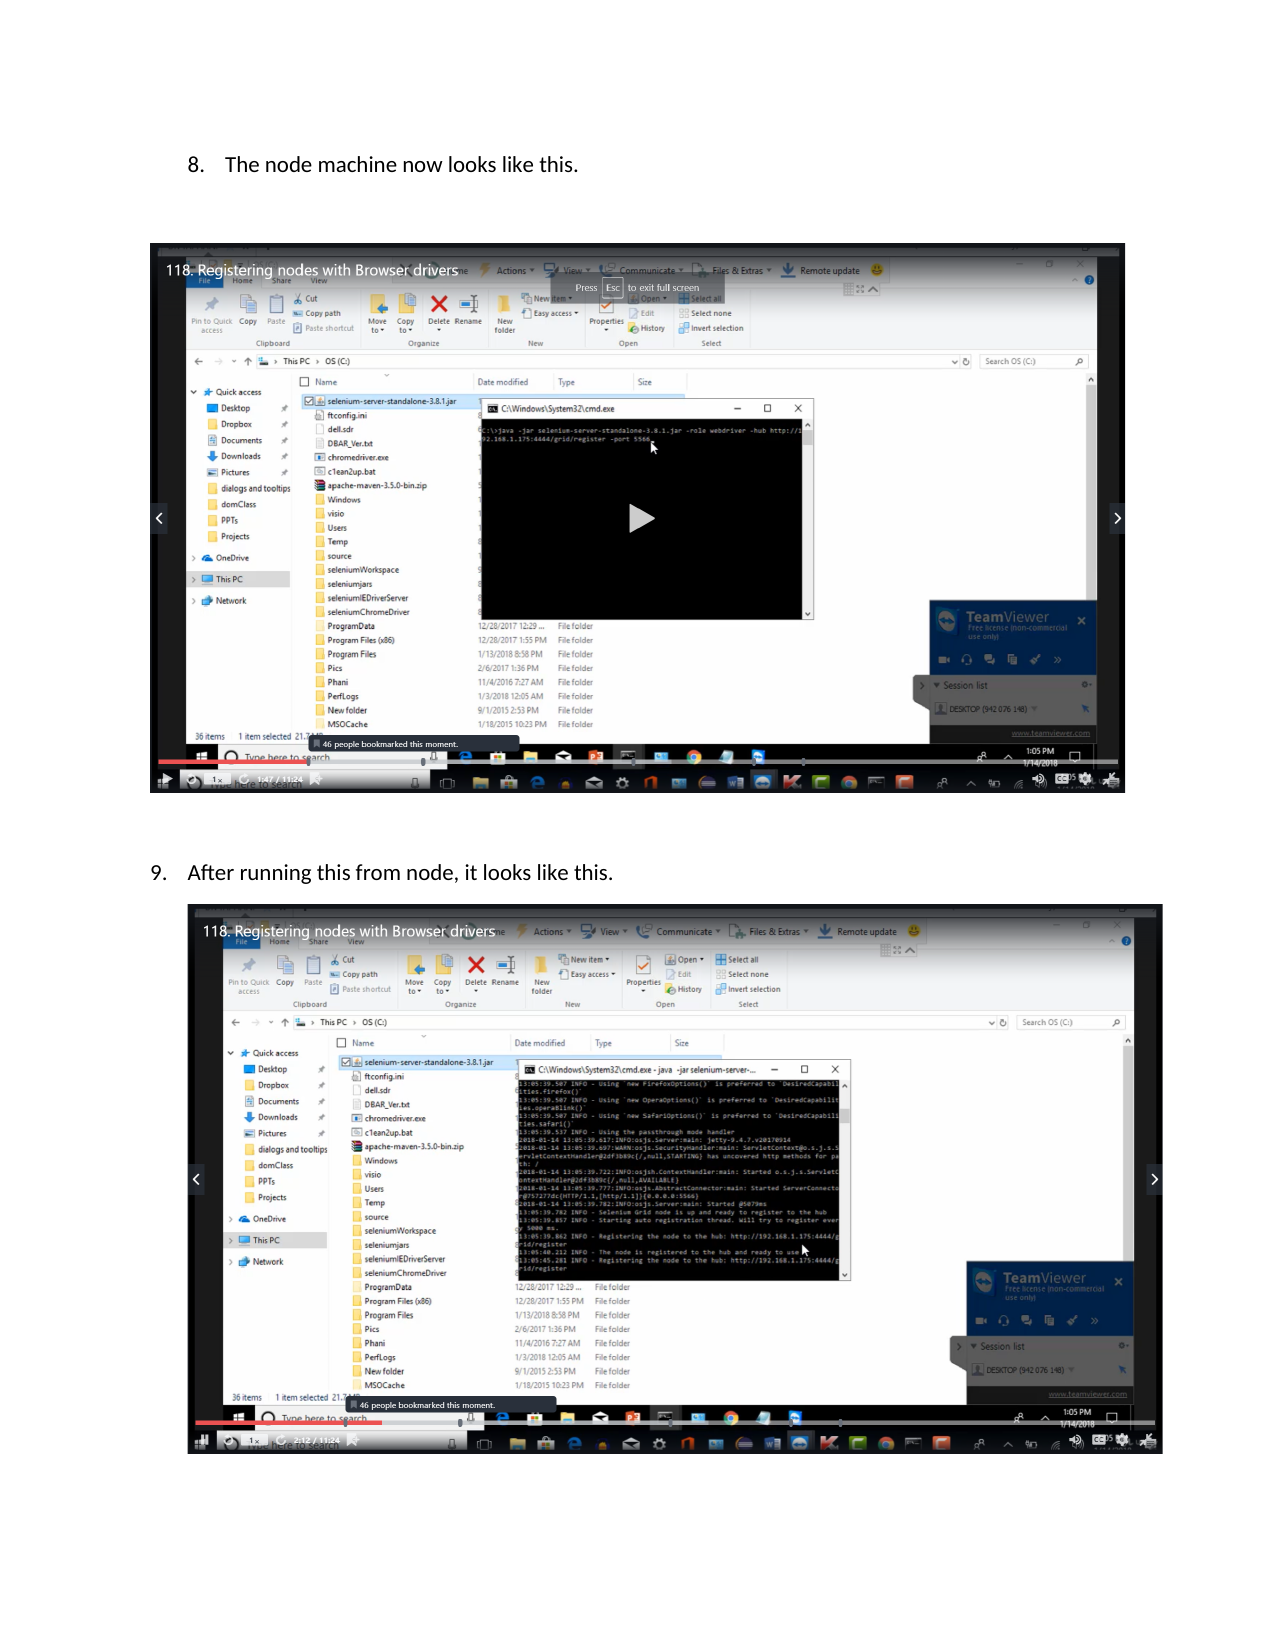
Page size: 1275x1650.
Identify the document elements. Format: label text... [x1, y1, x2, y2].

list The node machine now looks like this. [187, 150, 1125, 178]
picture [187, 904, 1163, 1454]
list After running this from node, it looks like this. [150, 858, 1125, 886]
picture [150, 243, 1125, 793]
